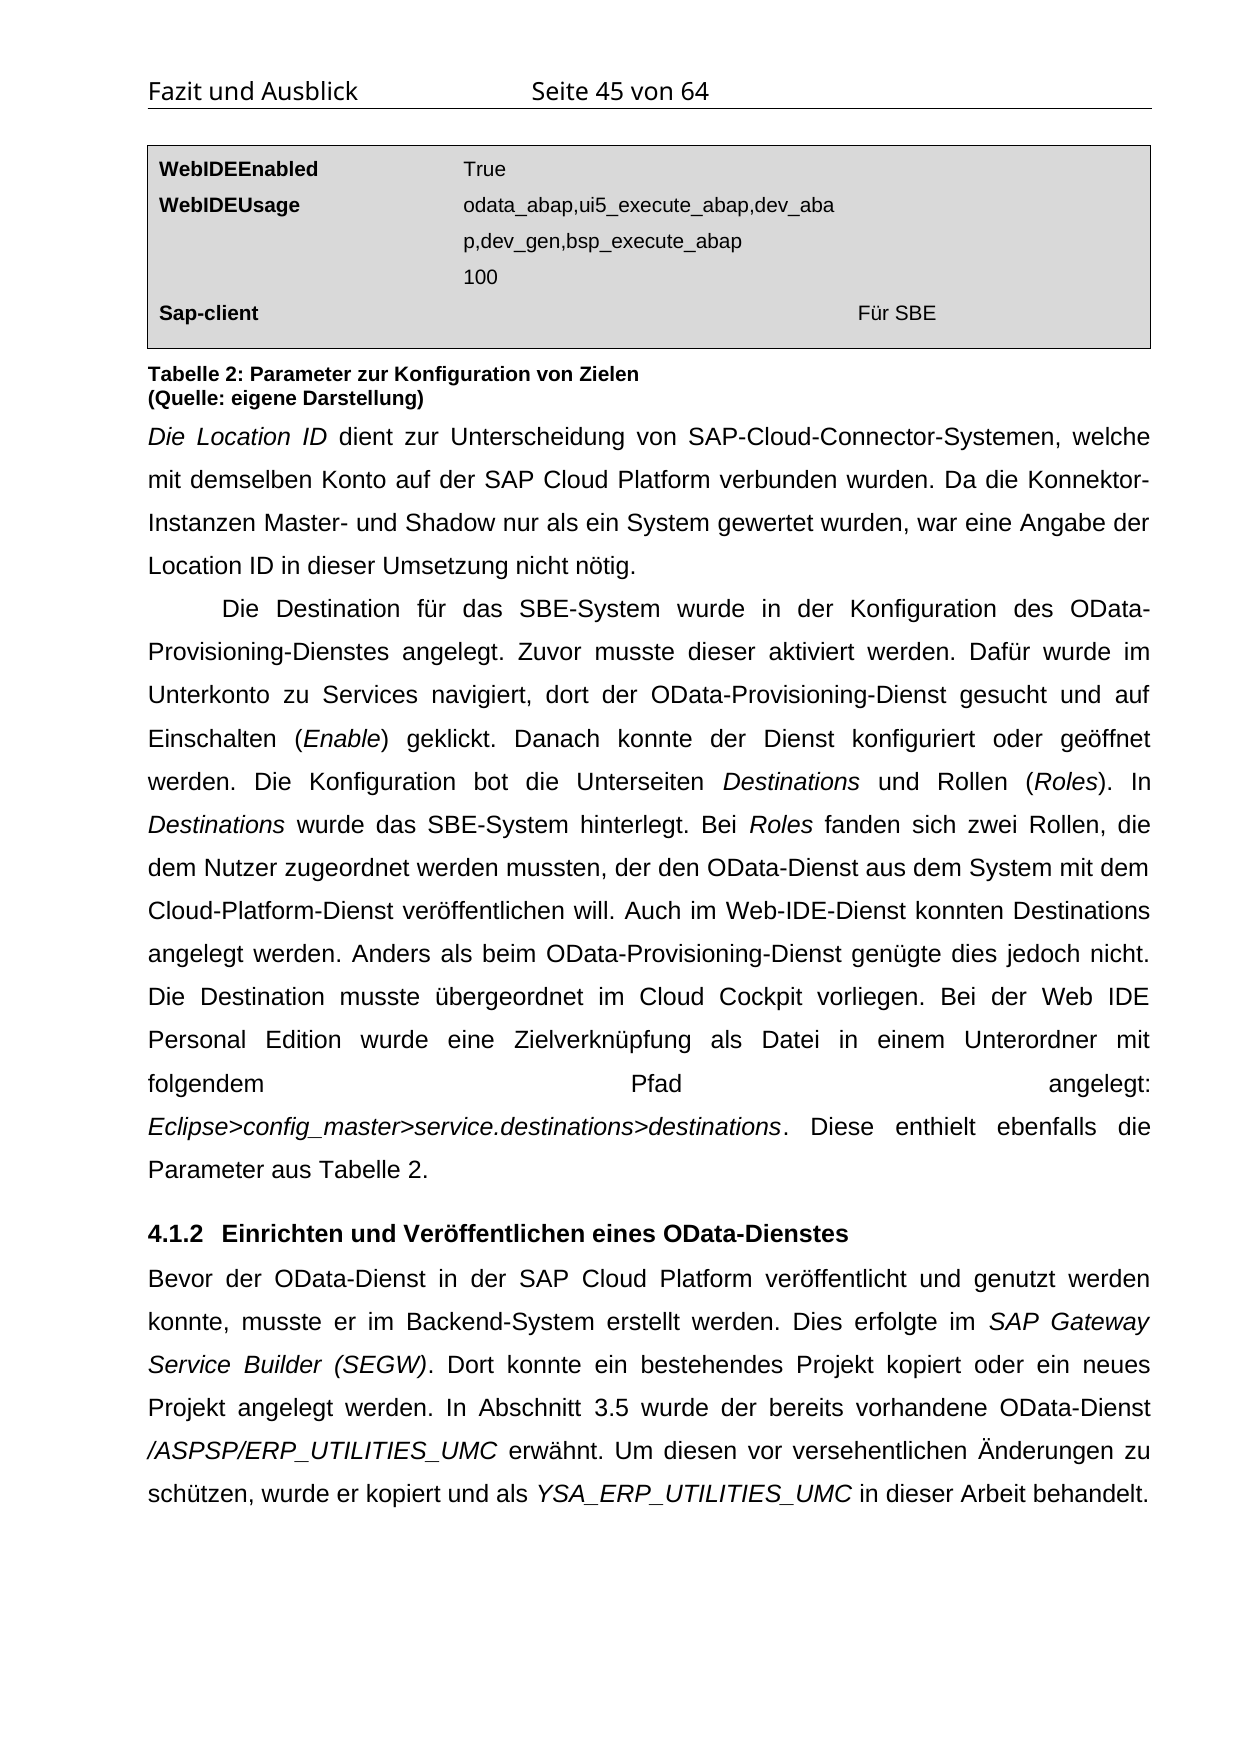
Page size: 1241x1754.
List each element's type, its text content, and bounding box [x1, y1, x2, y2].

text Die Location ID dient zur Unterscheidung von SAP-Cloud-Connector-Systemen, welche mit demselben Konto auf der SAP Cloud Platform verbunden wurden. Da die Konnektor-Instanzen Master- und Shadow nur als ein System gewertet wurden, war eine Angabe der Location ID in dieser Umsetzung nicht nötig. [148, 422, 1152, 580]
text (Quelle: eigene Darstellung) [148, 386, 1152, 410]
subtitle Einrichten und Veröffentlichen eines OData-Dienstes [148, 1219, 1152, 1248]
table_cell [452, 146, 846, 348]
text Die Destination für das SBE-System wurde in der Konfiguration des OData-Provisioning-Dienstes angelegt. Zuvor musste dieser aktiviert werden. Dafür wurde im Unterkonto zu Services navigiert, dort der OData-Provisioning-Dienst gesucht und auf Einschalten (Enable) geklickt. Danach konnte der Dienst konfiguriert oder geöffnet werden. Die Konfiguration bot die Unterseiten Destinations und Rollen (Roles). In Destinations wurde das SBE-System hinterlegt. Bei Roles fanden sich zwei Rollen, die dem Nutzer zugeordnet werden mussten, der den OData-Dienst aus dem System mit dem Cloud-Platform-Dienst veröffentlichen will. Auch im Web-IDE-Dienst konnten Destinations angelegt werden. Anders als beim OData-Provisioning-Dienst genügte dies jedoch nicht. Die Destination musste übergeordnet im Cloud Cockpit vorliegen. Bei der Web IDE Personal Edition wurde eine Zielverknüpfung als Datei in einem Unterordner mit folgendem Pfad angelegt: Eclipse>config_master>service.destinations>destinations. Diese enthielt ebenfalls die Parameter aus Tabelle 2. [148, 594, 1152, 1184]
text Bevor der OData-Dienst in der SAP Cloud Platform veröffentlicht und genutzt werden konnte, musste er im Backend-System erstellt werden. Dies erfolgte im SAP Gateway Service Builder (SEGW). Dort konnte ein bestehendes Projekt kopiert oder ein neues Projekt angelegt werden. In Abschnitt 3.5 wurde der bereits vorhandene OData-Dienst /ASPSP/ERP_UTILITIES_UMC erwähnt. Um diesen vor versehentlichen Änderungen zu schützen, wurde er kopiert und als YSA_ERP_UTILITIES_UMC in dieser Arbeit behandelt. [148, 1264, 1152, 1508]
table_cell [148, 146, 452, 348]
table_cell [846, 146, 1150, 348]
